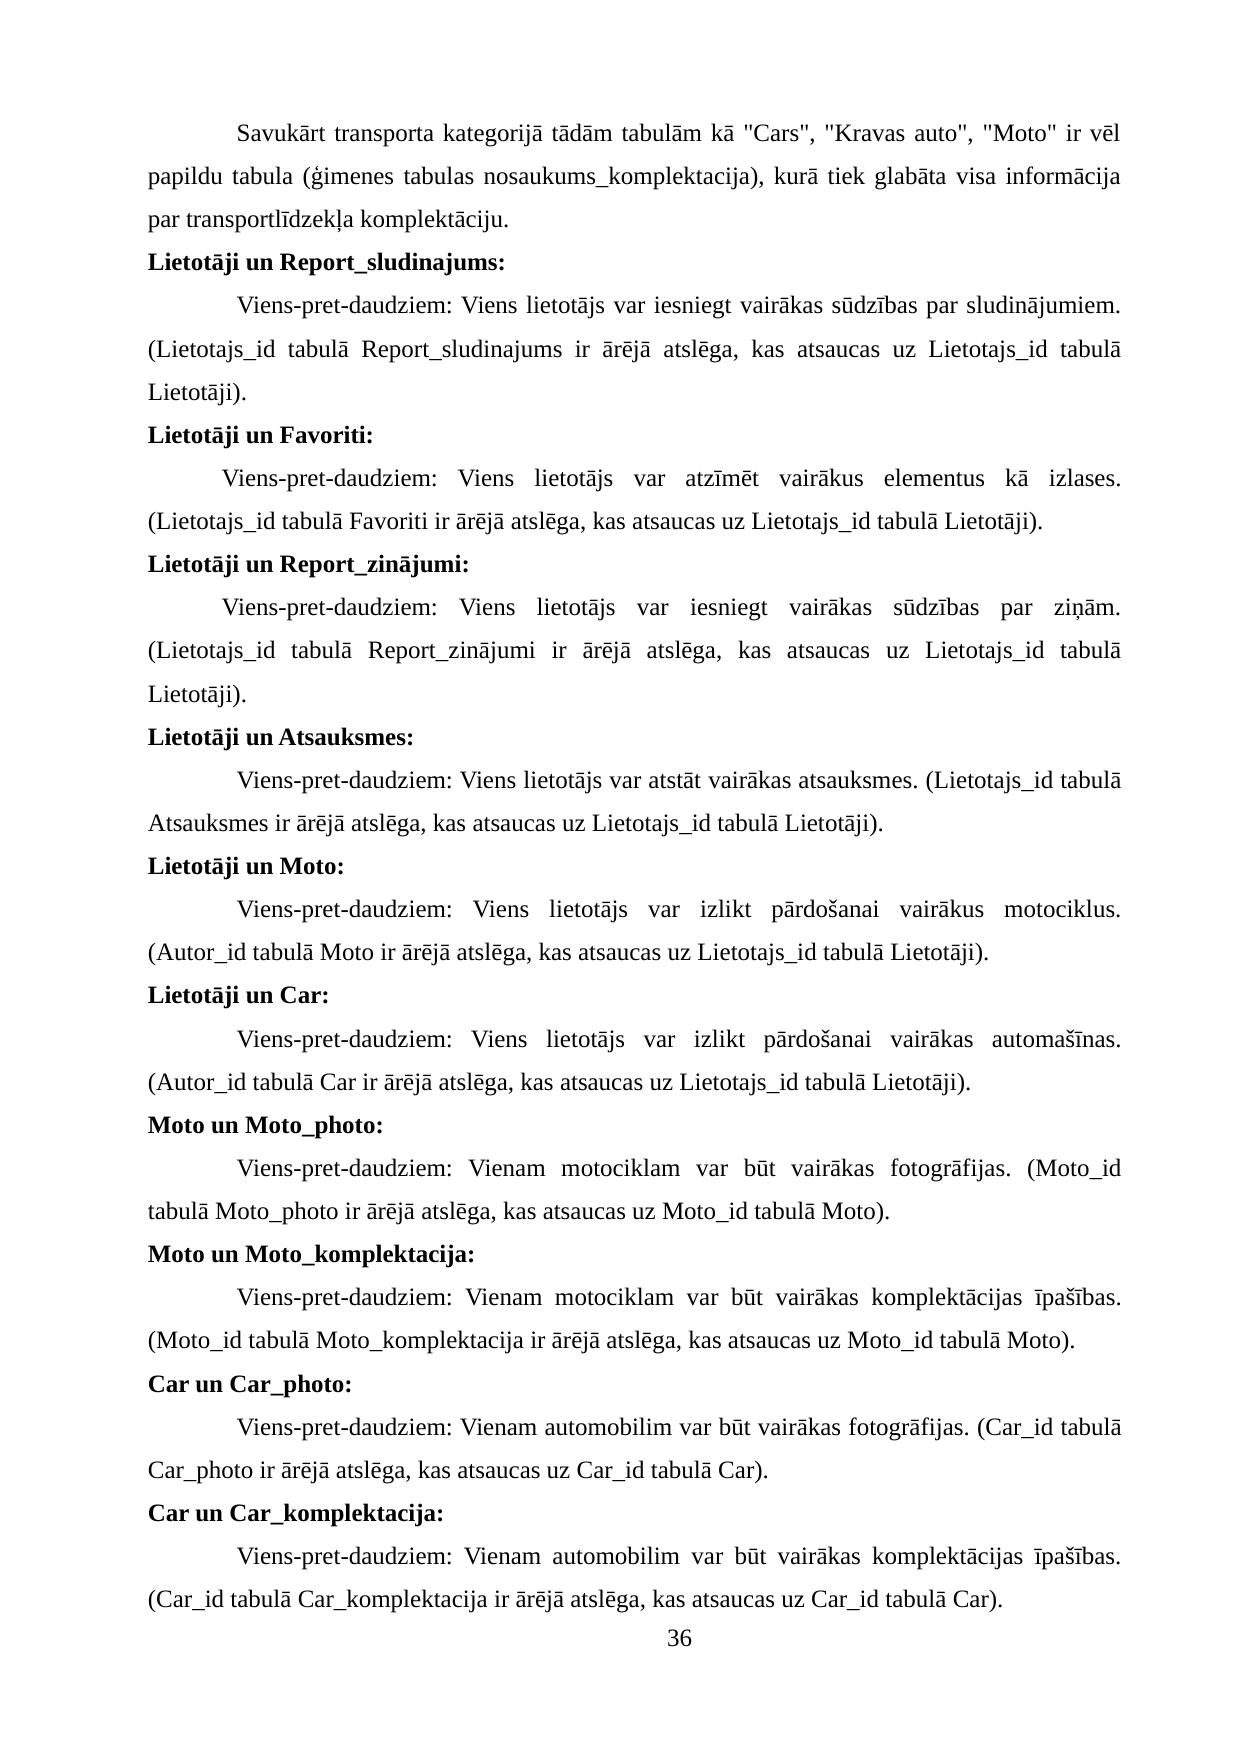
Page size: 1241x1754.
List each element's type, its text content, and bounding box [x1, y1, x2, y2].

text Lietotāji un Report_sludinajums: [148, 247, 1122, 276]
text Viens-pret-daudziem: Viens lietotājs var izlikt pārdošanai vairākus motociklus. (Autor_id tabulā Moto ir ārējā atslēga, kas atsaucas uz Lietotajs_id tabulā Lietotāji). [148, 894, 1122, 966]
text Viens-pret-daudziem: Viens lietotājs var iesniegt vairākas sūdzības par sludinājumiem. (Lietotajs_id tabulā Report_sludinajums ir ārējā atslēga, kas atsaucas uz Lietotajs_id tabulā Lietotāji). [148, 291, 1122, 406]
text Lietotāji un Report_zinājumi: [148, 549, 1122, 578]
text Viens-pret-daudziem: Viens lietotājs var atstāt vairākas atsauksmes. (Lietotajs_id tabulā Atsauksmes ir ārējā atslēga, kas atsaucas uz Lietotajs_id tabulā Lietotāji). [148, 765, 1122, 837]
text Moto un Moto_komplektacija: [148, 1239, 1122, 1268]
text Viens-pret-daudziem: Vienam automobilim var būt vairākas komplektācijas īpašības. (Car_id tabulā Car_komplektacija ir ārējā atslēga, kas atsaucas uz Car_id tabulā Car). [148, 1541, 1122, 1613]
text Lietotāji un Atsauksmes: [148, 722, 1122, 751]
text Viens-pret-daudziem: Viens lietotājs var iesniegt vairākas sūdzības par ziņām. (Lietotajs_id tabulā Report_zinājumi ir ārējā atslēga, kas atsaucas uz Lietotajs_id tabulā Lietotāji). [148, 592, 1122, 707]
text Car un Car_photo: [148, 1369, 1122, 1397]
text Viens-pret-daudziem: Viens lietotājs var atzīmēt vairākus elementus kā izlases. (Lietotajs_id tabulā Favoriti ir ārējā atslēga, kas atsaucas uz Lietotajs_id tabulā Lietotāji). [148, 463, 1122, 535]
text Viens-pret-daudziem: Vienam automobilim var būt vairākas fotogrāfijas. (Car_id tabulā Car_photo ir ārējā atslēga, kas atsaucas uz Car_id tabulā Car). [148, 1412, 1122, 1484]
text Car un Car_komplektacija: [148, 1498, 1122, 1527]
text Lietotāji un Favoriti: [148, 420, 1122, 449]
text Savukārt transporta kategorijā tādām tabulām kā "Cars", "Kravas auto", "Moto" ir vēl papildu tabula (ģimenes tabulas nosaukums_komplektacija), kurā tiek glabāta visa informācija par transportlīdzekļa komplektāciju. [148, 118, 1122, 233]
text Viens-pret-daudziem: Vienam motociklam var būt vairākas fotogrāfijas. (Moto_id tabulā Moto_photo ir ārējā atslēga, kas atsaucas uz Moto_id tabulā Moto). [148, 1153, 1122, 1225]
text Lietotāji un Car: [148, 981, 1122, 1009]
text Lietotāji un Moto: [148, 851, 1122, 880]
text Moto un Moto_photo: [148, 1110, 1122, 1139]
text Viens-pret-daudziem: Vienam motociklam var būt vairākas komplektācijas īpašības. (Moto_id tabulā Moto_komplektacija ir ārējā atslēga, kas atsaucas uz Moto_id tabulā Moto). [148, 1282, 1122, 1354]
text Viens-pret-daudziem: Viens lietotājs var izlikt pārdošanai vairākas automašīnas. (Autor_id tabulā Car ir ārējā atslēga, kas atsaucas uz Lietotajs_id tabulā Lietotāji). [148, 1024, 1122, 1096]
